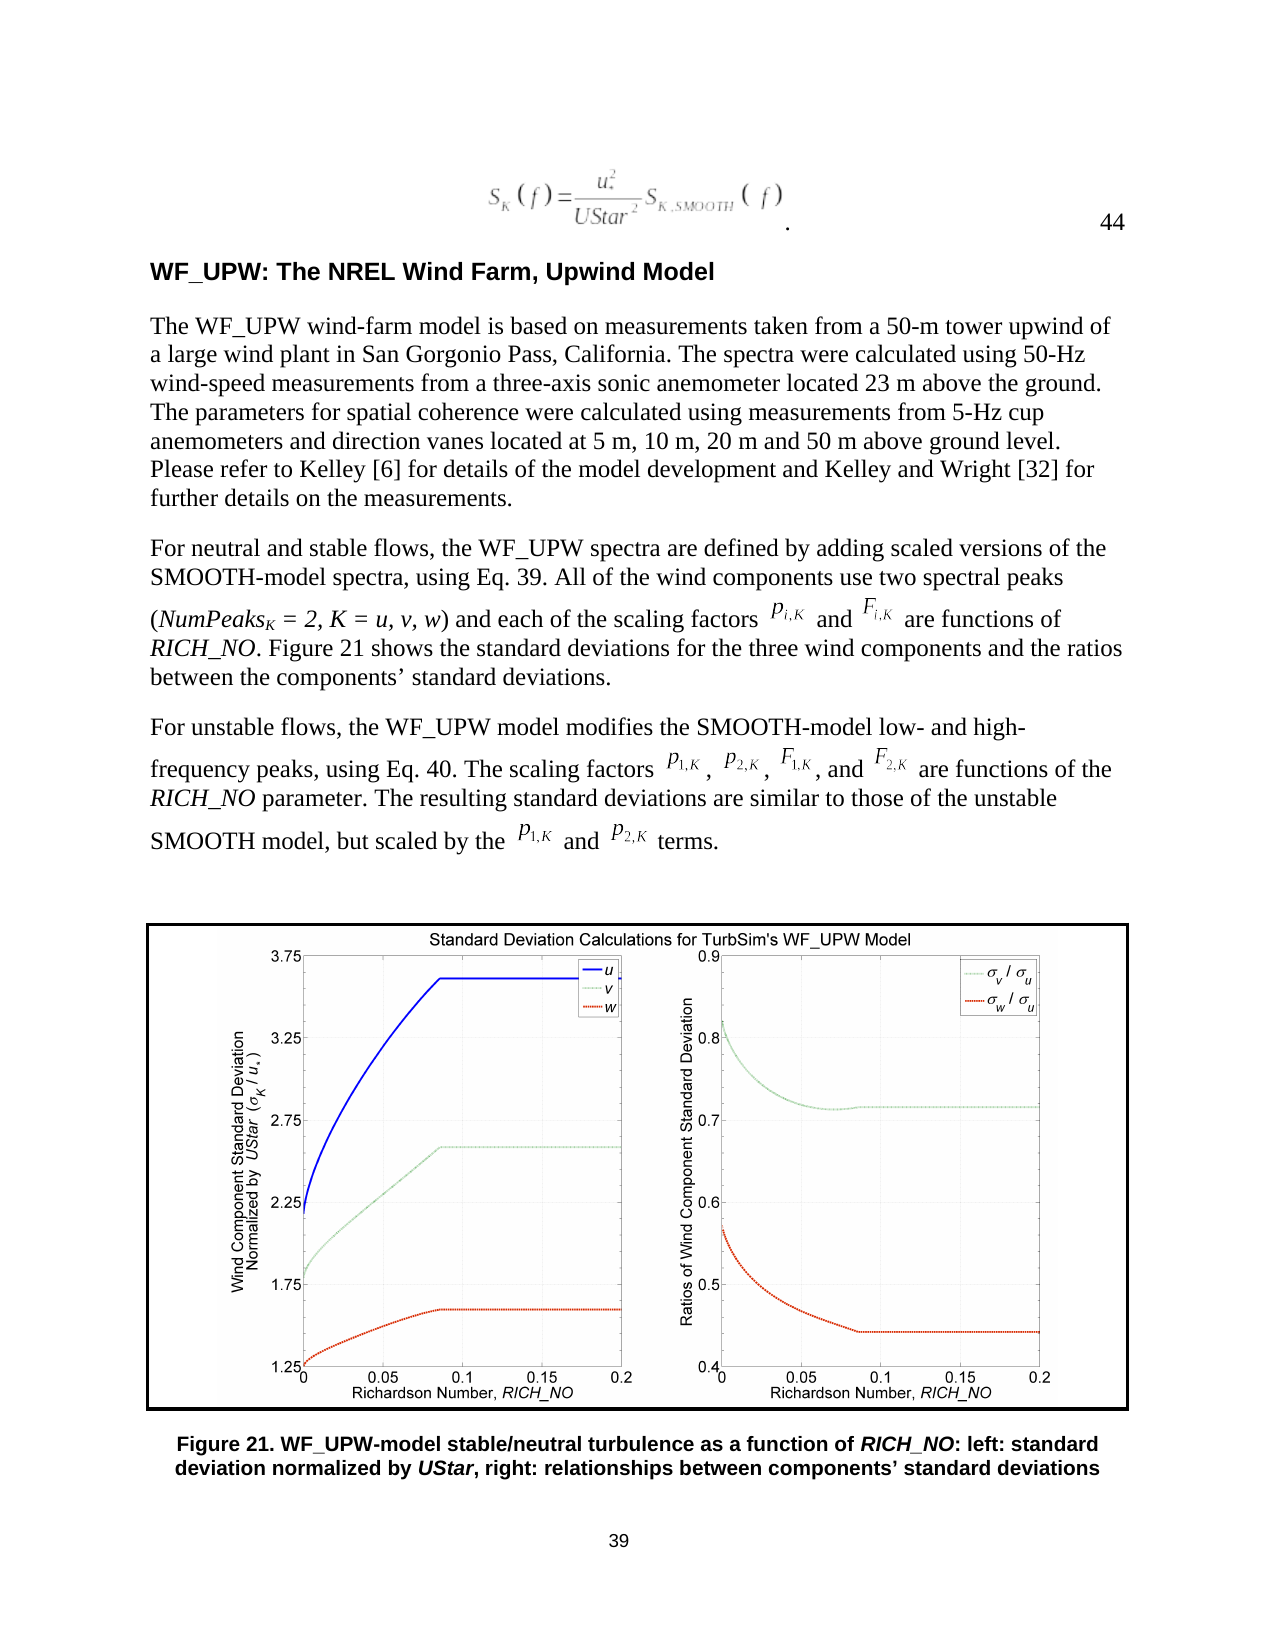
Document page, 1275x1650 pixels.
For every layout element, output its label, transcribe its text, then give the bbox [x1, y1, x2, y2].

text WF_UPW: The NREL Wind Farm, Upwind Model [150, 257, 1125, 286]
text For neutral and stable flows, the WF_UPW spectra are defined by adding scaled versions of the SMOOTH-model spectra, using Eq. (39). All of the wind components use two spectral peaks (NumPeaksK = 2, K = u, v, w) and each of the scaling factors and are functions of RICH_NO. Figure 21 shows the standard deviations for the three wind components and the ratios between the components’ standard deviations. [150, 533, 1125, 691]
picture [217, 927, 1058, 1406]
text For unstable flows, the WF_UPW model modifies the SMOOTH-model low- and high-frequency peaks, using Eq. (40). The scaling factors , , , and are functions of the RICH_NO parameter. The resulting standard deviations are similar to those of the unstable SMOOTH model, but scaled by the and terms. [150, 712, 1125, 855]
